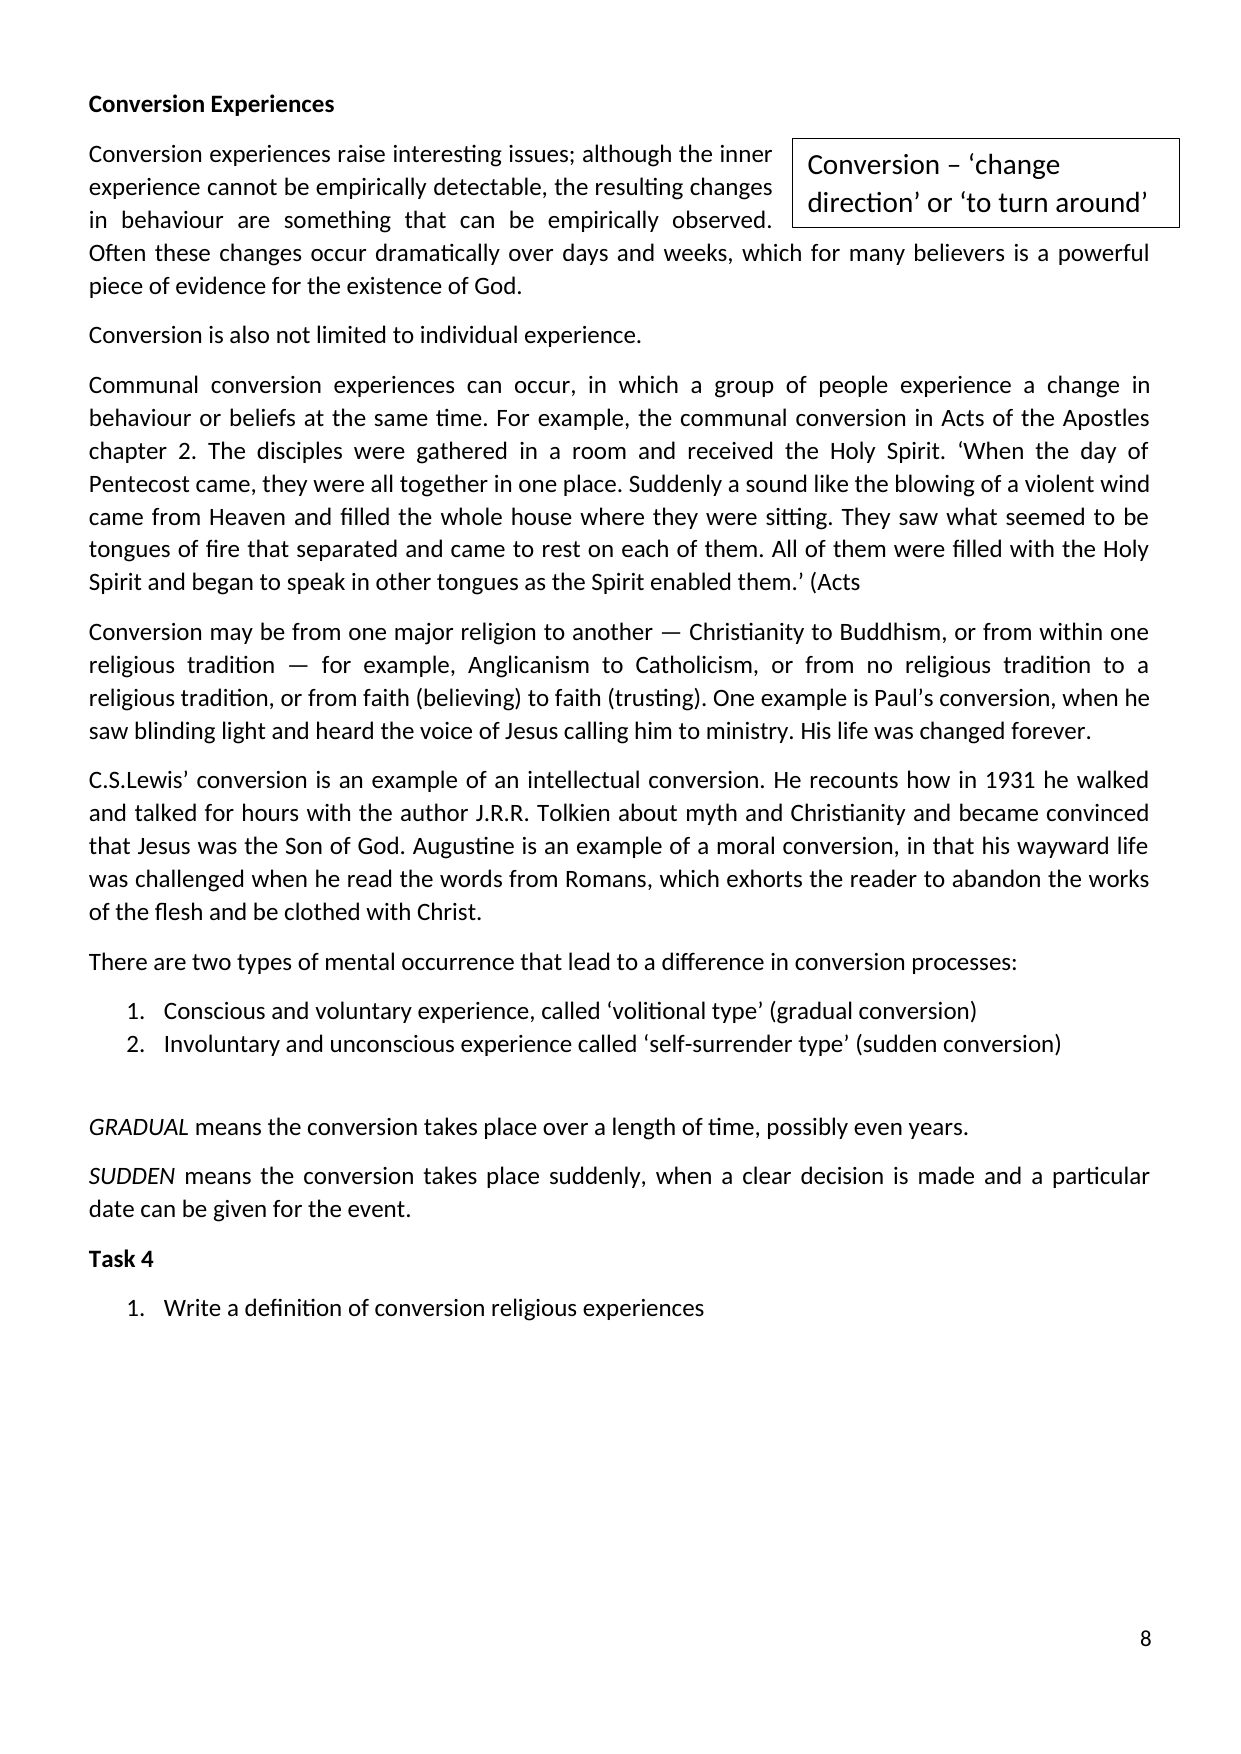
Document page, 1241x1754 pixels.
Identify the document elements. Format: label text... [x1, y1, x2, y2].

text Communal conversion experiences can occur, in which a group of people experience a change in behaviour or beliefs at the same time. For example, the communal conversion in Acts of the Apostles chapter 2. The disciples were gathered in a room and received the Holy Spirit. ‘When the day of Pentecost came, they were all together in one place. Suddenly a sound like the blowing of a violent wind came from Heaven and filled the whole house where they were sitting. They saw what seemed to be tongues of fire that separated and came to rest on each of them. All of them were filled with the Holy Spirit and began to speak in other tongues as the Spirit enabled them.’ (Acts [89, 369, 1152, 597]
text Conversion is also not limited to individual experience. [89, 319, 1152, 350]
text SUDDEN means the conversion takes place suddenly, when a clear decision is made and a particular date can be given for the event. [89, 1160, 1152, 1224]
text Conversion experiences raise interesting issues; although the inner experience cannot be empirically detectable, the resulting changes in behaviour are something that can be empirically observed. Often these changes occur dramatically over days and weeks, which for many believers is a powerful piece of evidence for the existence of God. [89, 138, 1152, 300]
text There are two types of mental occurrence that lead to a difference in conversion processes: [89, 946, 1152, 976]
list Conscious and voluntary experience, called ‘volitional type’ (gradual conversion) [126, 995, 1152, 1026]
text C.S.Lewis’ conversion is an example of an intellectual conversion. He recounts how in 1931 he walked and talked for hours with the author J.R.R. Tolkien about myth and Christianity and became convinced that Jesus was the Son of God. Augustine is an example of a moral conversion, in that his wayward life was challenged when he read the words from Romans, which exhorts the reader to abandon the works of the flesh and be clothed with Christ. [89, 764, 1152, 927]
text Conversion may be from one major religion to another — Christianity to Buddhism, or from within one religious tradition — for example, Anglicanism to Catholicism, or from no religious tradition to a religious tradition, or from faith (believing) to faith (trusting). One example is Paul’s conversion, when he saw blinding light and heard the voice of Jesus calling him to ministry. His life was changed forever. [89, 616, 1152, 745]
list Write a definition of conversion religious experiences [126, 1292, 1152, 1323]
text GRADUAL means the conversion takes place over a length of time, possibly even years. [89, 1111, 1152, 1141]
text Task 4 [89, 1243, 1152, 1273]
text Conversion Experiences [89, 89, 1152, 119]
list Involuntary and unconscious experience called ‘self-surrender type’ (sudden conversion) [126, 1028, 1152, 1059]
